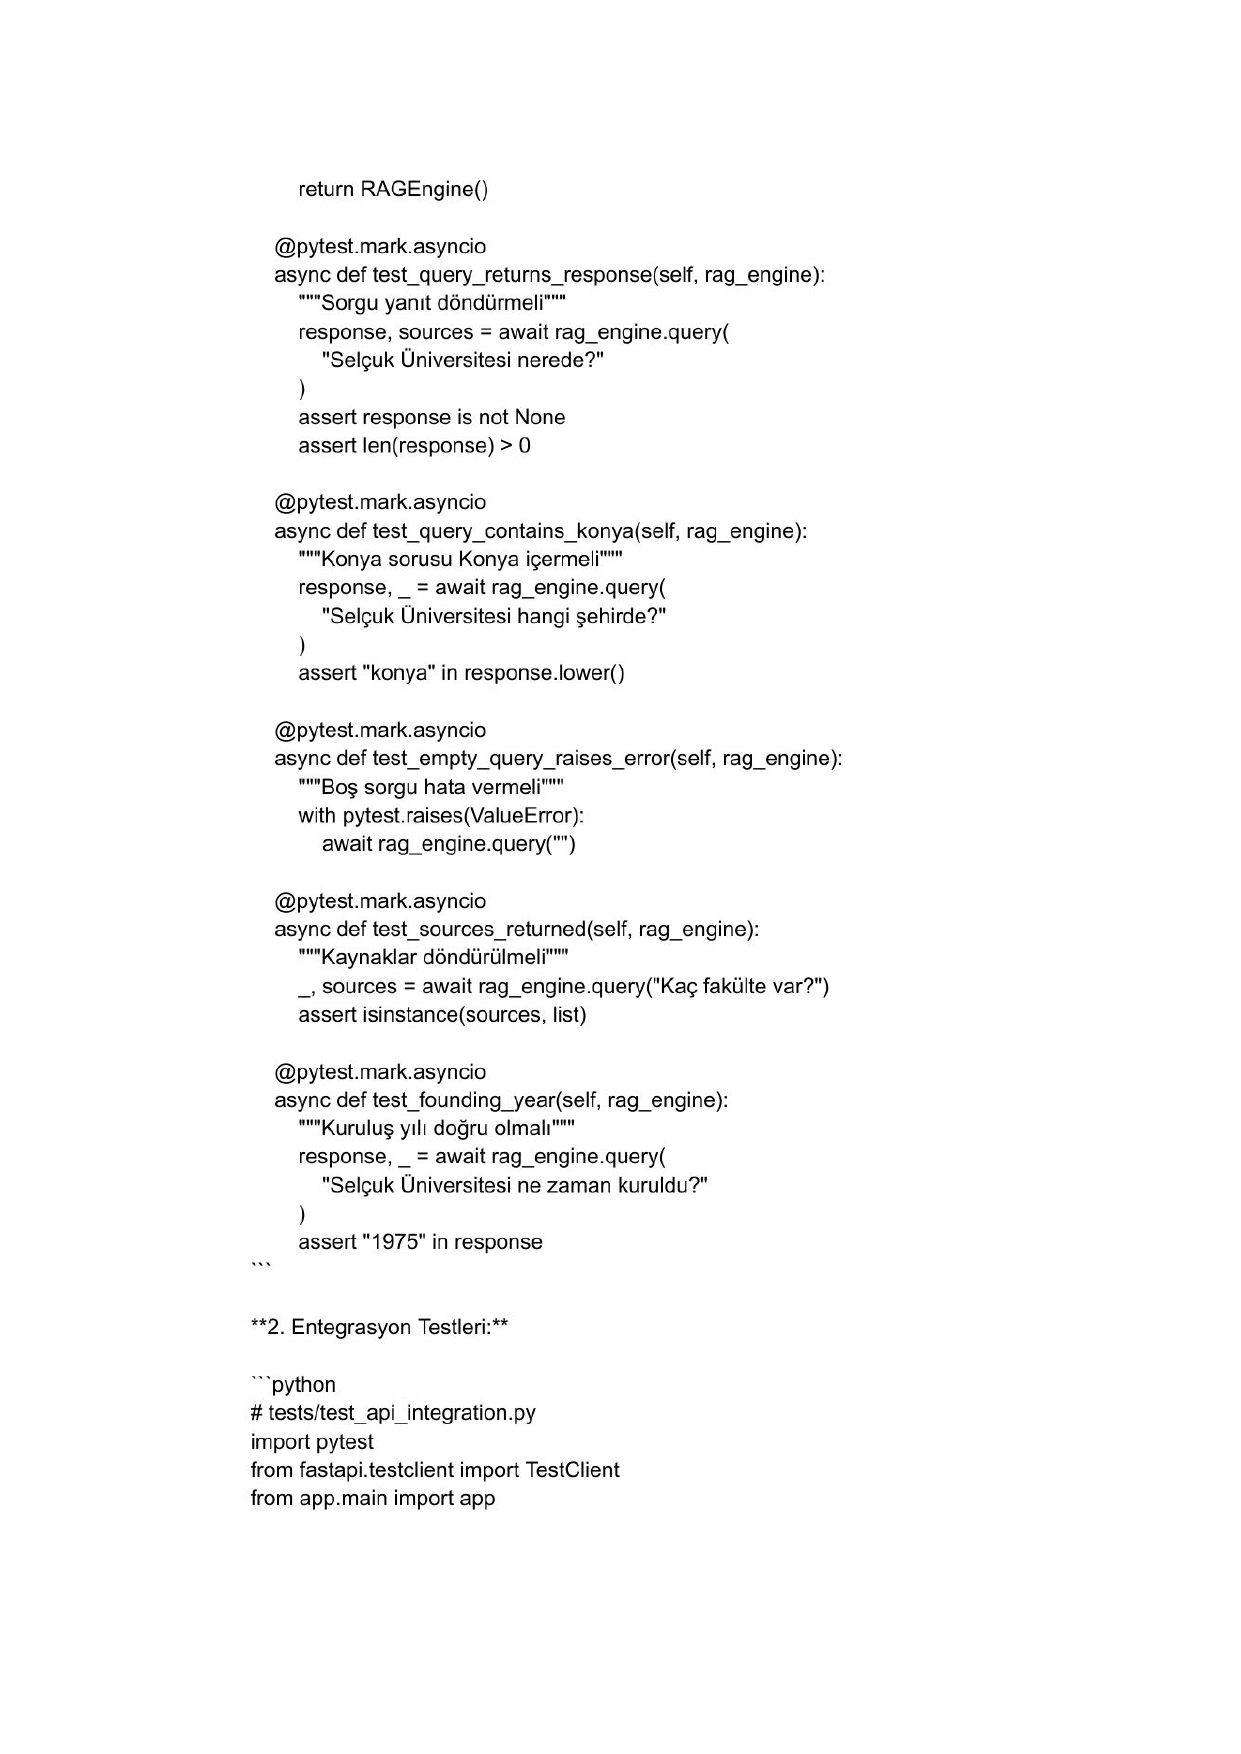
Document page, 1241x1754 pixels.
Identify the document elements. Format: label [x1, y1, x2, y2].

picture [56, 37, 1222, 1685]
